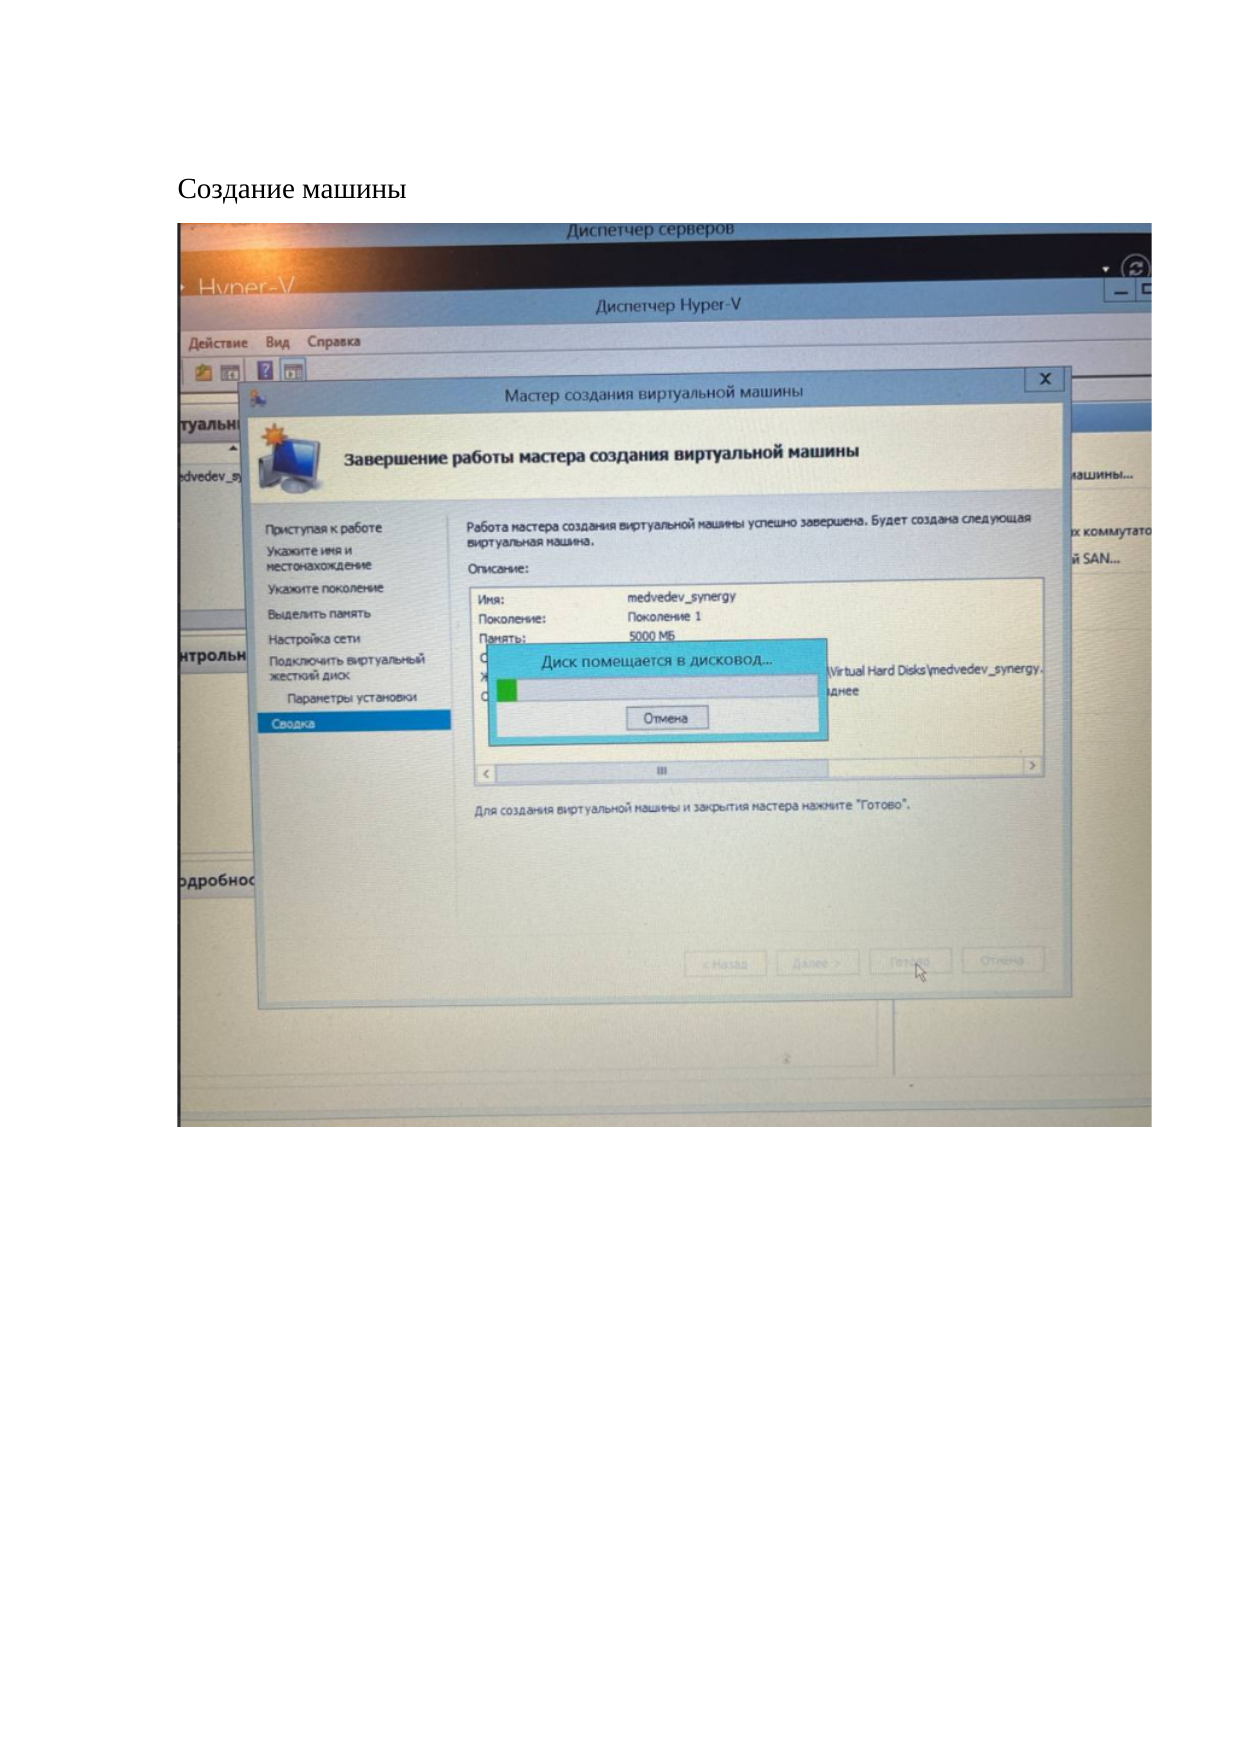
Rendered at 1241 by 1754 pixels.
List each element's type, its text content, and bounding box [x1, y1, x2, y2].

picture [177, 223, 1152, 1127]
text Создание машины [177, 171, 1152, 204]
